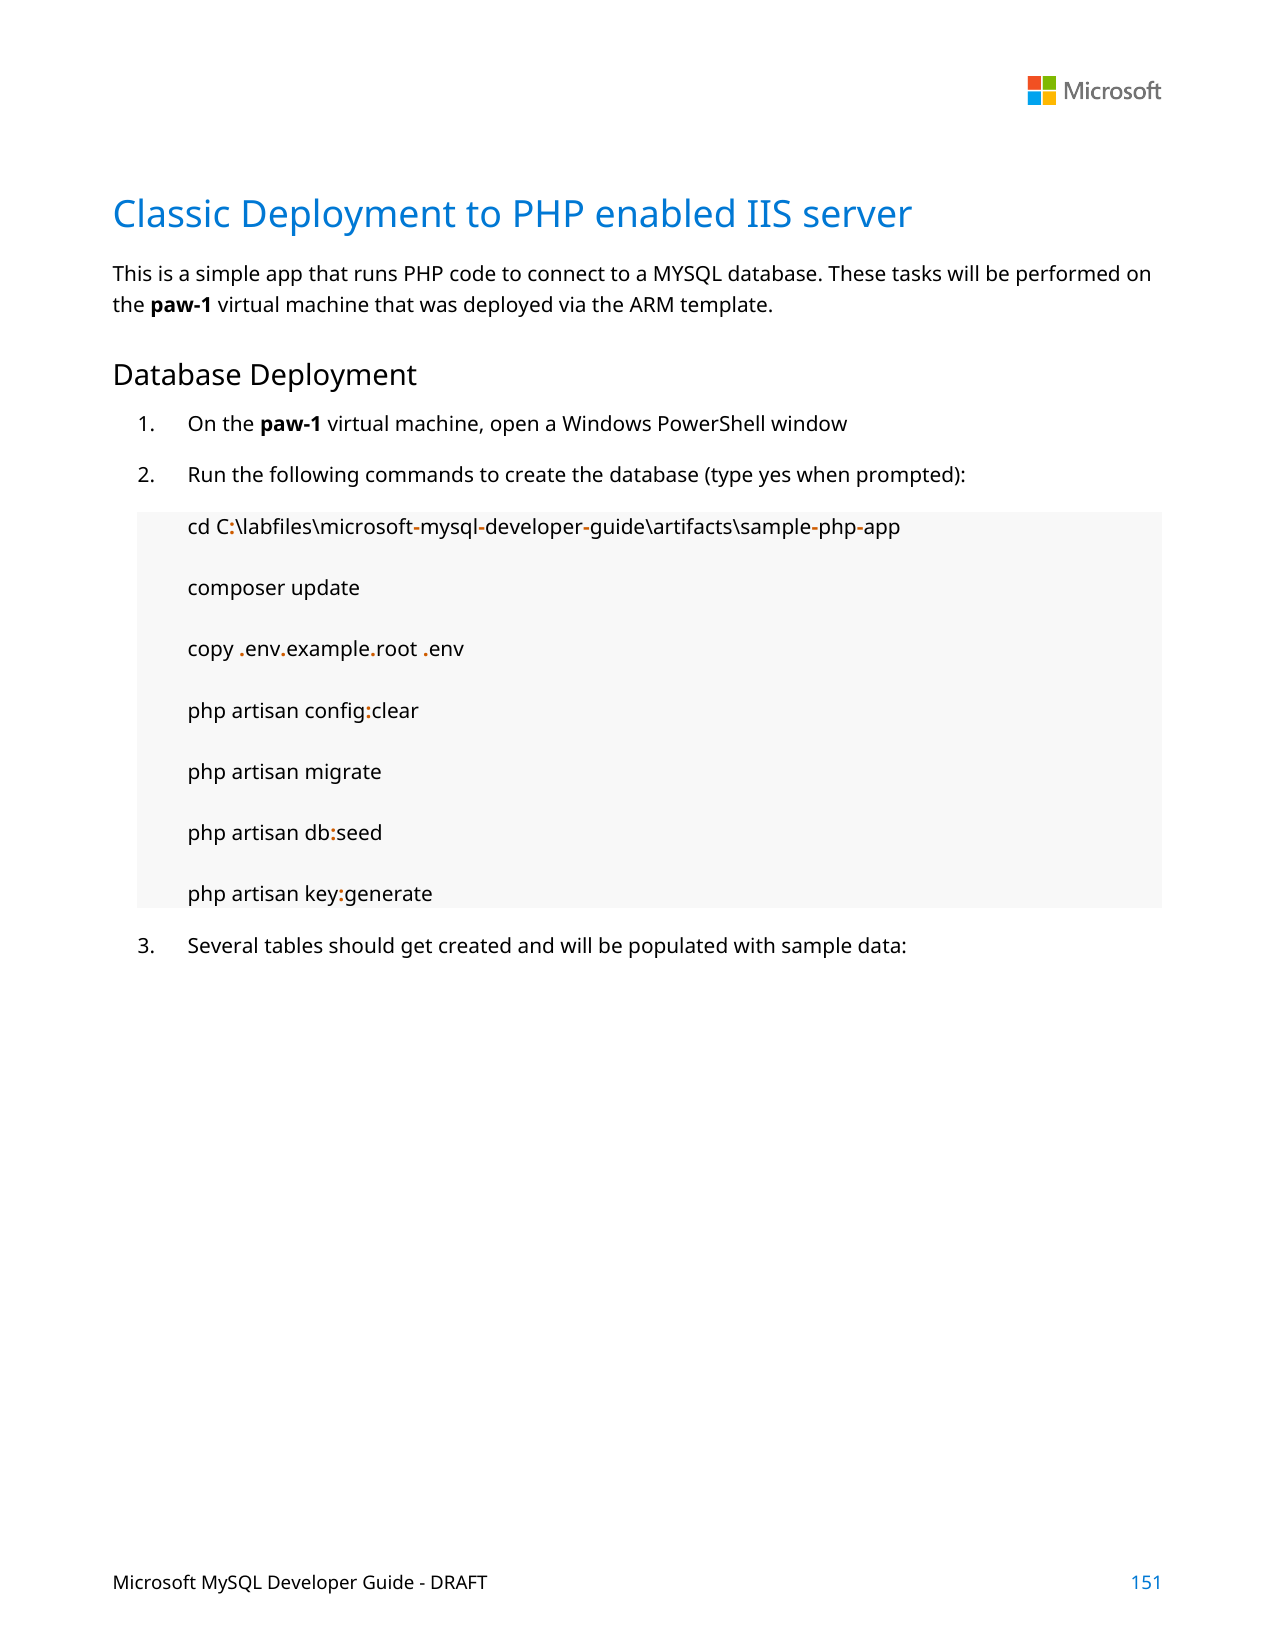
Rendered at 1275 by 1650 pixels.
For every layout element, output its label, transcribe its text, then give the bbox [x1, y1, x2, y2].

text This is a simple app that runs PHP code to connect to a MYSQL database. These tasks will be performed on the paw-1 virtual machine that was deployed via the ARM template. [112, 259, 1162, 318]
picture [1026, 75, 1163, 107]
subtitle Database Deployment [112, 354, 1162, 393]
list On the paw-1 virtual machine, open a Windows PowerShell window [137, 409, 1162, 438]
list Run the following commands to create the database (type yes when prompted): [137, 461, 1162, 489]
subtitle Classic Deployment to PHP enabled IIS server [112, 187, 1162, 238]
list cd C:\labfiles\microsoft-mysql-developer-guide\artifacts\sample-php-app composer update copy .env.example.root .env php artisan config:clear php artisan migrate php artisan db:seed php artisan key:generate [137, 512, 1162, 908]
list Several tables should get created and will be populated with sample data: [137, 931, 1162, 959]
